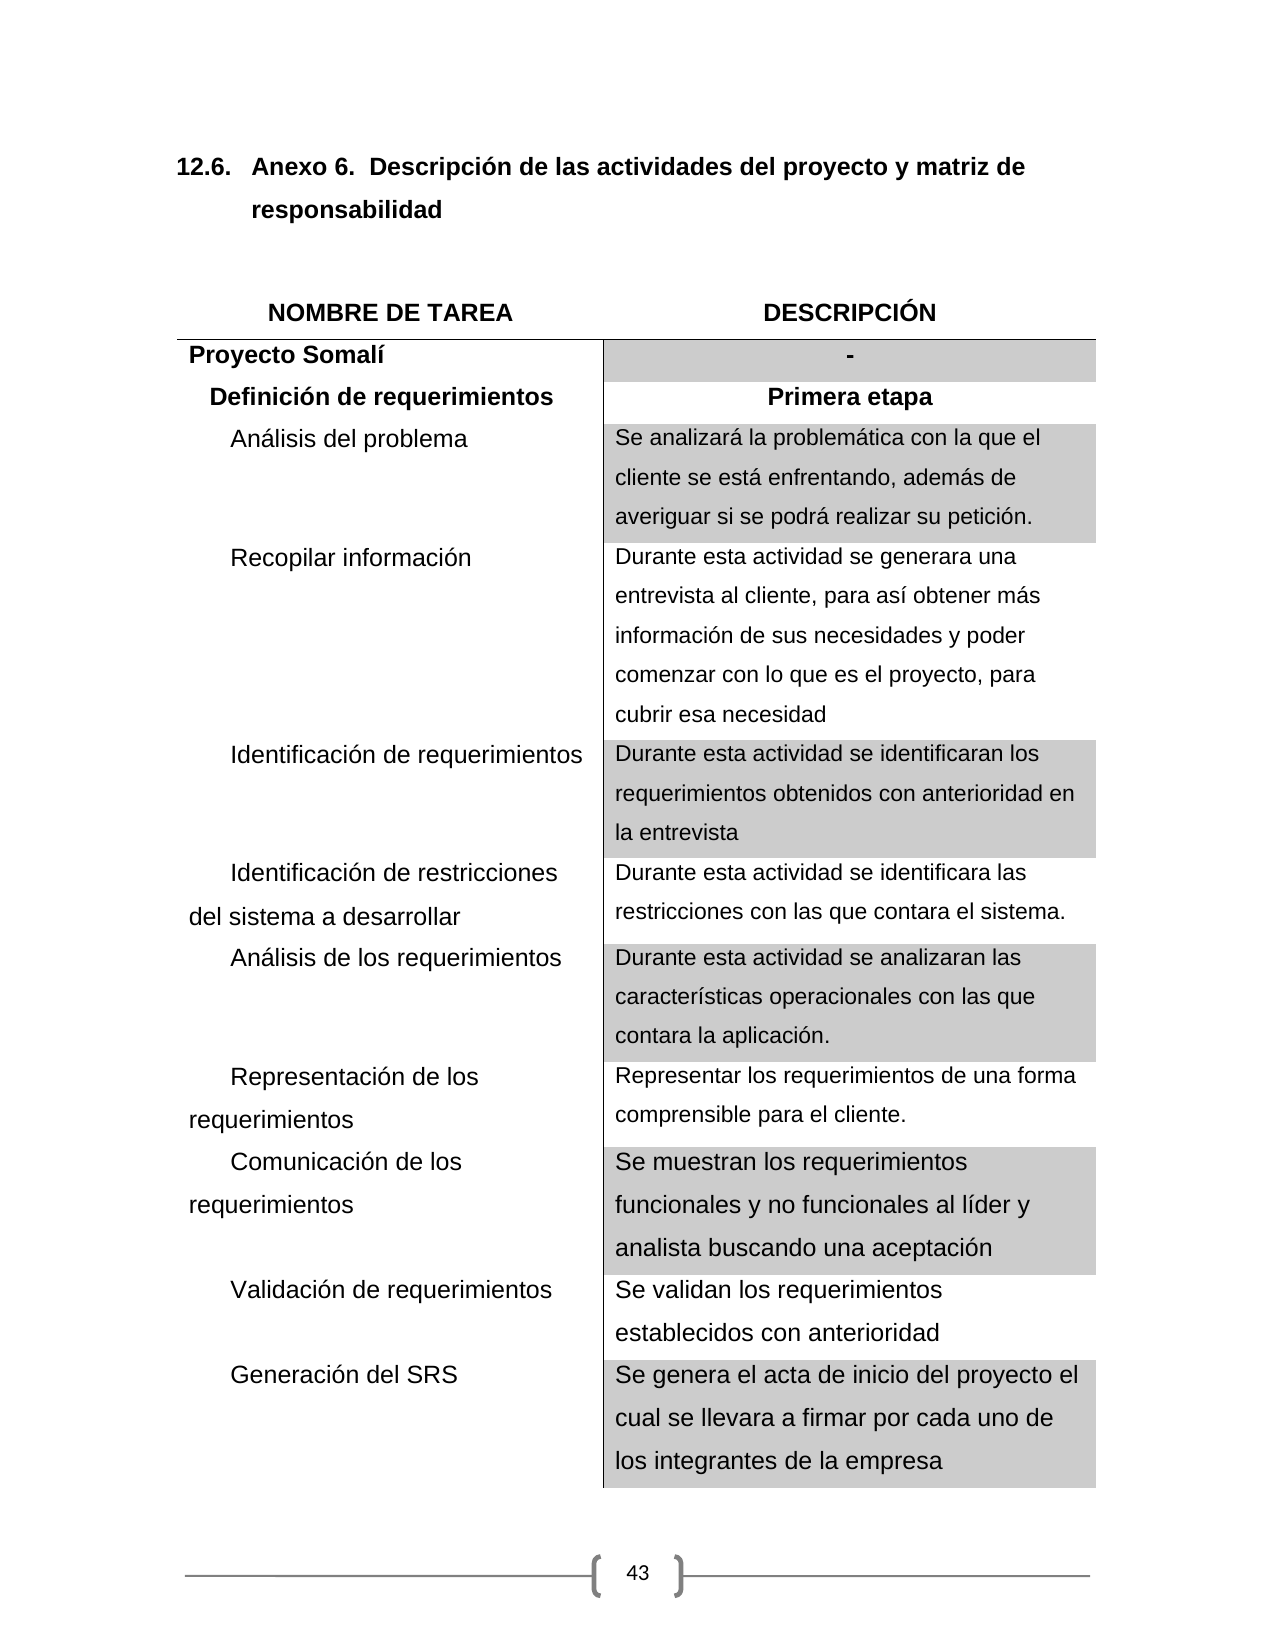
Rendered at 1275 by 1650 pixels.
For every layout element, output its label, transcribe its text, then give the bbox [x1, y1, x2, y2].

table_cell Comunicación de los requerimientos [177, 1147, 603, 1275]
table_cell Identificación de requerimientos [177, 740, 603, 858]
table_cell Se genera el acta de inicio del proyecto el cual se llevara a firmar por cada uno de los integrantes de la empresa [604, 1360, 1096, 1488]
table_cell Proyecto Somalí [177, 340, 603, 382]
table_cell Recopilar información [177, 543, 603, 740]
table_cell Se validan los requerimientos establecidos con anterioridad [604, 1275, 1096, 1360]
table_cell Durante esta actividad se generara una entrevista al cliente, para así obtener más información de sus necesidades y poder comenzar con lo que es el proyecto, para cubrir esa necesidad [604, 543, 1096, 740]
table_cell Se muestran los requerimientos funcionales y no funcionales al líder y analista buscando una aceptación [604, 1147, 1096, 1275]
table_cell Generación del SRS [177, 1360, 603, 1488]
table_cell - [604, 340, 1096, 382]
table_cell Durante esta actividad se identificaran los requerimientos obtenidos con anterioridad en la entrevista [604, 740, 1096, 858]
table_cell Durante esta actividad se identificara las restricciones con las que contara el sistema. [604, 859, 1096, 943]
table_header DESCRIPCIÓN [604, 298, 1096, 339]
table_cell Representar los requerimientos de una forma comprensible para el cliente. [604, 1062, 1096, 1147]
table_cell Validación de requerimientos [177, 1275, 603, 1360]
table_cell Identificación de restricciones del sistema a desarrollar [177, 859, 603, 943]
table_cell Durante esta actividad se analizaran las características operacionales con las que contara la aplicación. [604, 944, 1096, 1062]
table_cell Análisis de los requerimientos [177, 944, 603, 1062]
table_cell Se analizará la problemática con la que el cliente se está enfrentando, además de averiguar si se podrá realizar su petición. [604, 424, 1096, 543]
subtitle Anexo 6. Descripción de las actividades del proyecto y matriz de responsabilidad [176, 152, 1098, 224]
table_header NOMBRE DE TAREA [177, 298, 604, 339]
table_cell Representación de los requerimientos [177, 1062, 603, 1147]
table_cell Primera etapa [604, 382, 1096, 424]
table_cell Análisis del problema [177, 424, 603, 543]
table_cell Definición de requerimientos [177, 382, 603, 424]
